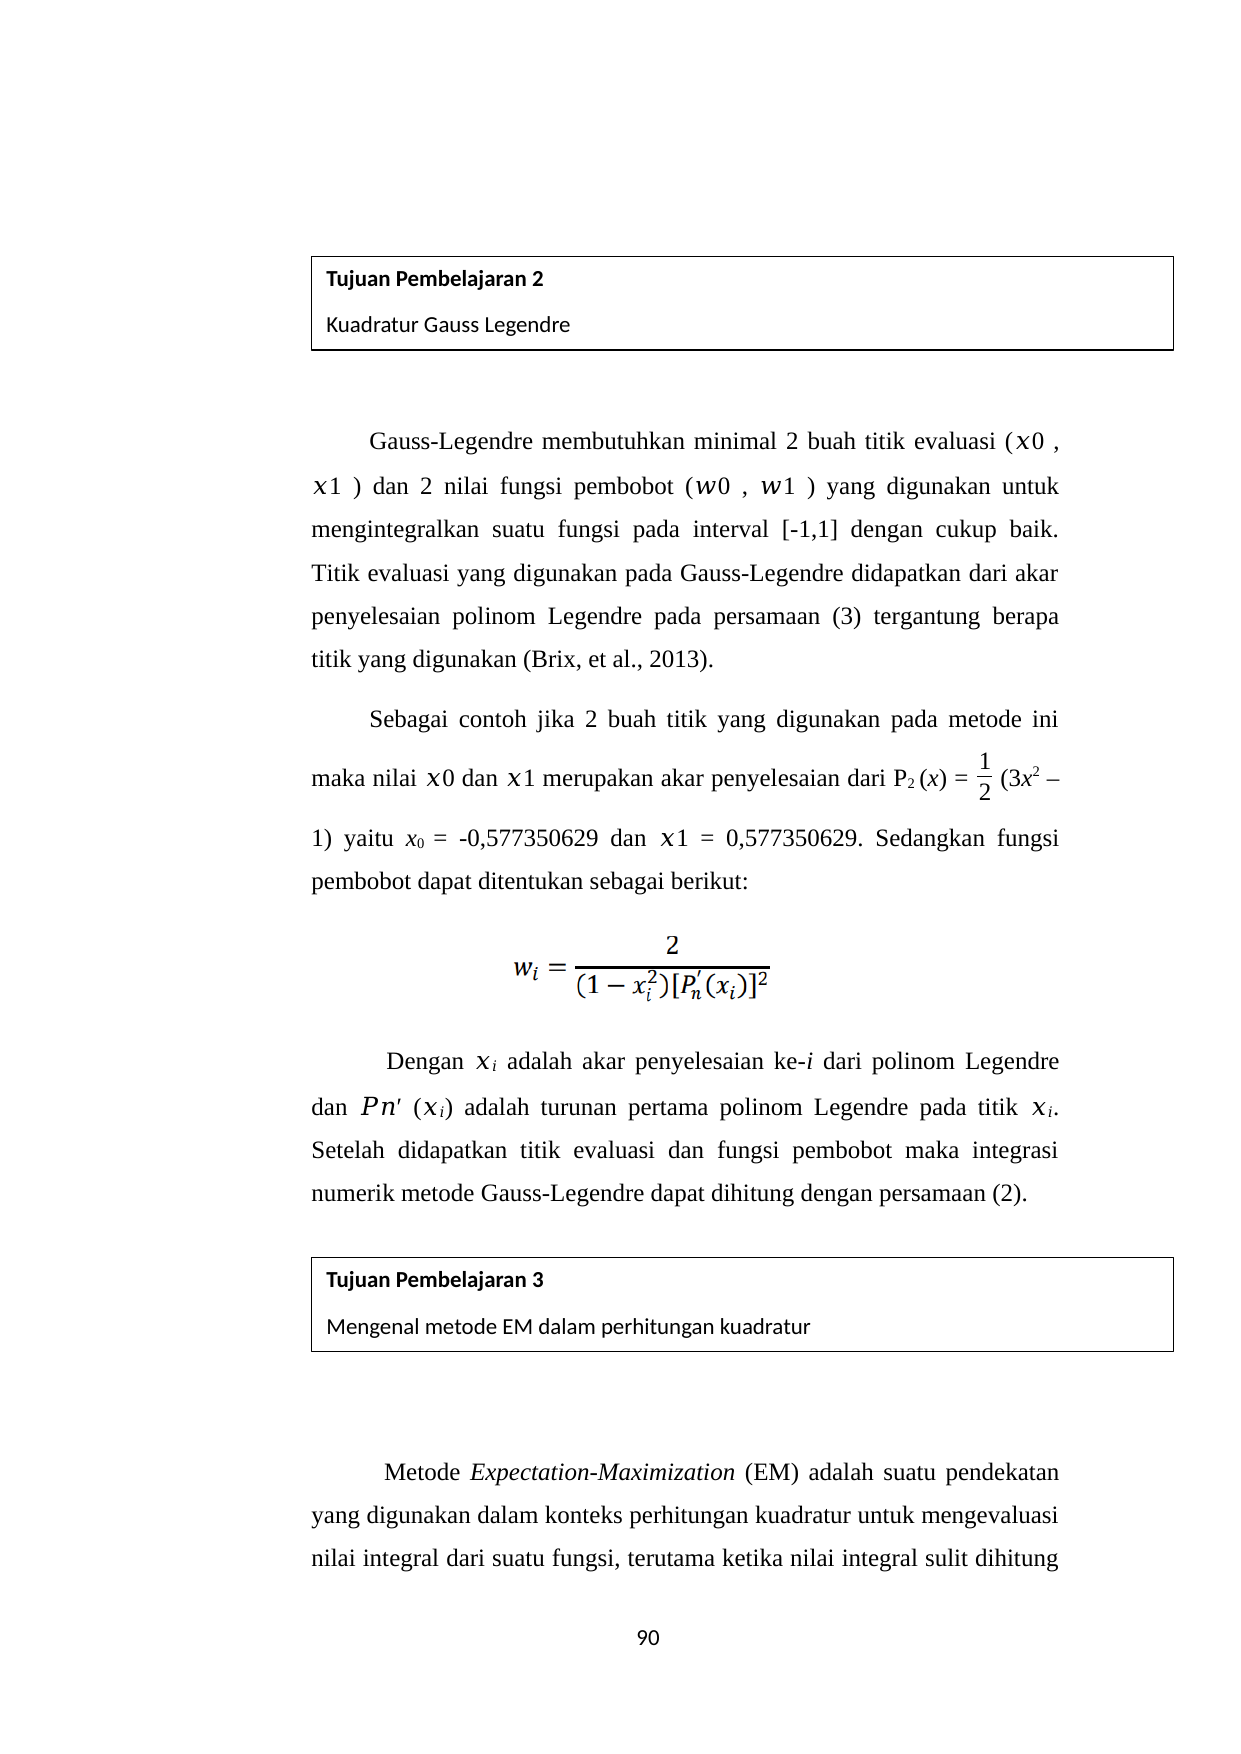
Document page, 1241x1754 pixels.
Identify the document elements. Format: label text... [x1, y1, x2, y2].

text Gauss-Legendre membutuhkan minimal 2 buah titik evaluasi (𝑥0 , 𝑥1 ) dan 2 nilai fungsi pembobot (𝑤0 , 𝑤1 ) yang digunakan untuk mengintegralkan suatu fungsi pada interval [-1,1] dengan cukup baik. Titik evaluasi yang digunakan pada Gauss-Legendre didapatkan dari akar penyelesaian polinom Legendre pada persamaan (3) tergantung berapa titik yang digunakan (Brix, et al., 2013). [311, 425, 1059, 673]
text Dengan 𝑥𝑖 adalah akar penyelesaian ke-i dari polinom Legendre dan 𝑃𝑛′ (𝑥𝑖) adalah turunan pertama polinom Legendre pada titik 𝑥𝑖. Setelah didapatkan titik evaluasi dan fungsi pembobot maka integrasi numerik metode Gauss-Legendre dapat dihitung dengan persamaan (2). [311, 1045, 1059, 1207]
text Sebagai contoh jika 2 buah titik yang digunakan pada metode ini maka nilai 𝑥0 dan 𝑥1 merupakan akar penyelesaian dari P2 (x) = (3x2 – 1) yaitu x0 = -0,577350629 dan 𝑥1 = 0,577350629. Sedangkan fungsi pembobot dapat ditentukan sebagai berikut: [311, 704, 1059, 895]
picture [500, 925, 796, 1015]
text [311, 1457, 1059, 1572]
